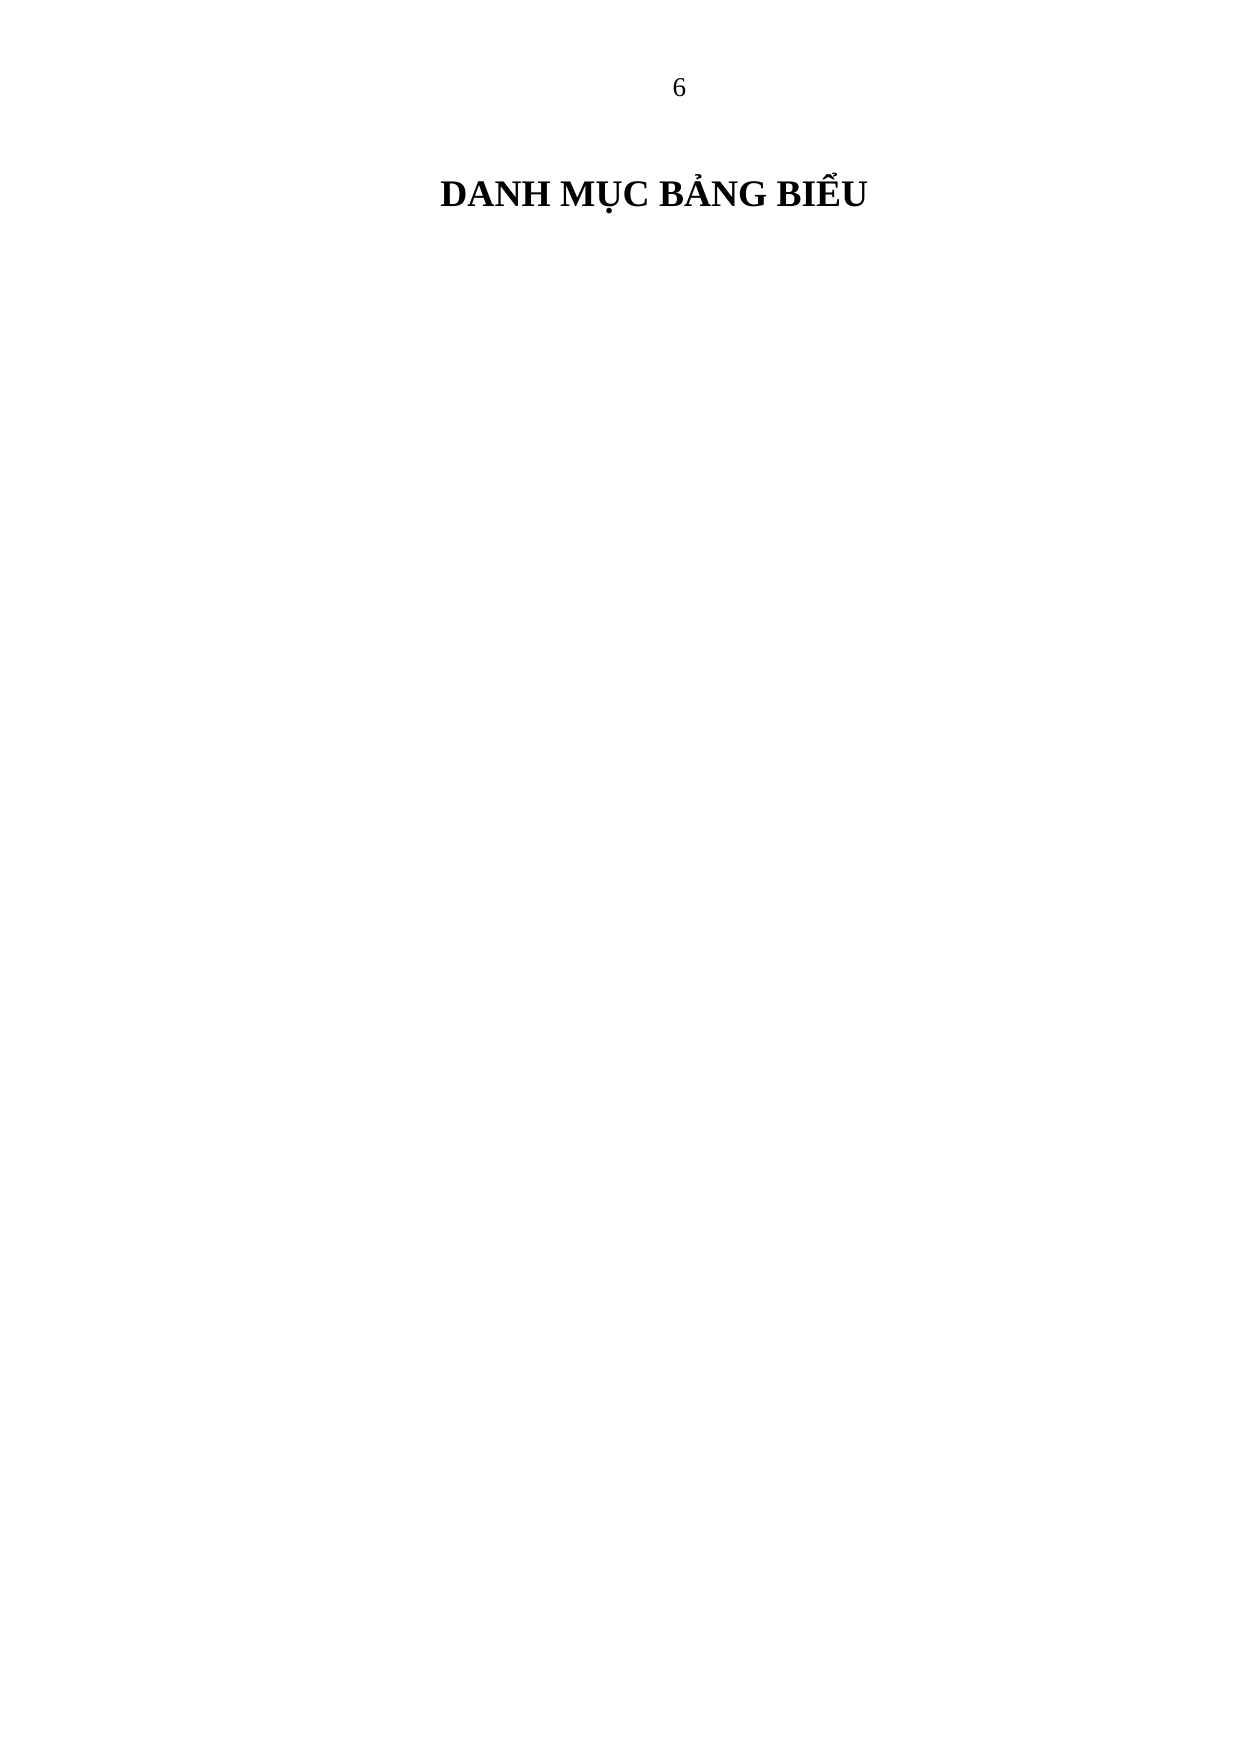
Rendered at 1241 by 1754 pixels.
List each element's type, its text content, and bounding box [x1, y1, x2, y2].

subtitle DANH MỤC BẢNG BIỂU [187, 171, 1122, 214]
